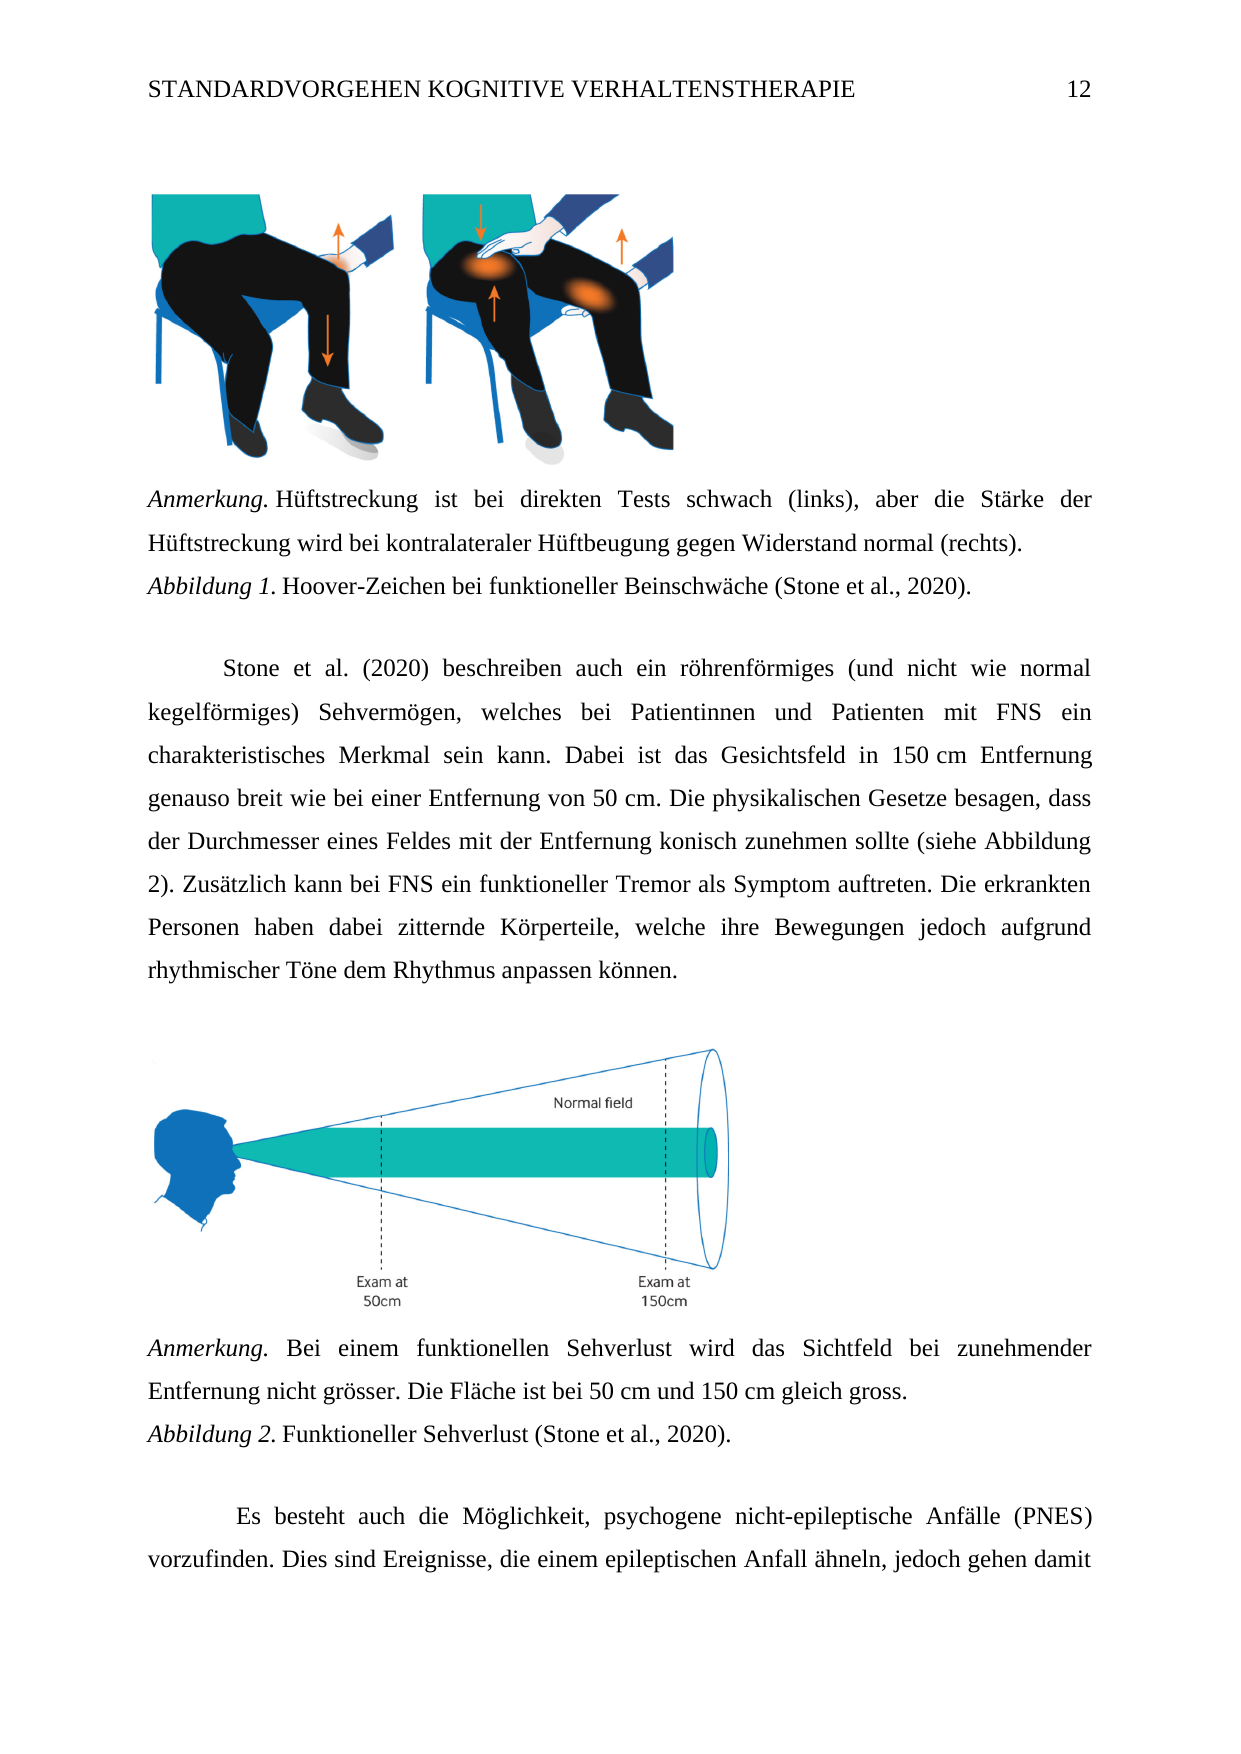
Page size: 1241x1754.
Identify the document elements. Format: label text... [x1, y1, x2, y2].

text Abbildung 2. Funktioneller Sehverlust (Stone et al., 2020). [148, 1419, 1092, 1448]
picture [147, 1041, 729, 1320]
text Abbildung 1. Hoover-Zeichen bei funktioneller Beinschwäche (Stone et al., 2020). [148, 571, 1092, 599]
text Stone et al. (2020) beschreiben auch ein röhrenförmiges (und nicht wie normal kegelförmiges) Sehvermögen, welches bei Patientinnen und Patienten mit FNS ein charakteristisches Merkmal sein kann. Dabei ist das Gesichtsfeld in 150 cm Entfernung genauso breit wie bei einer Entfernung von 50 cm. Die physikalischen Gesetze besagen, dass der Durchmesser eines Feldes mit der Entfernung konisch zunehmen sollte (siehe Abbildung 2). Zusätzlich kann bei FNS ein funktioneller Tremor als Symptom auftreten. Die erkrankten Personen haben dabei zitternde Körperteile, welche ihre Bewegungen jedoch aufgrund rhythmischer Töne dem Rhythmus anpassen können. [148, 653, 1092, 984]
text Anmerkung. Hüftstreckung ist bei direkten Tests schwach (links), aber die Stärke der Hüftstreckung wird bei kontralateraler Hüftbeugung gegen Widerstand normal (rechts). [148, 484, 1092, 556]
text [148, 1501, 1092, 1573]
picture [147, 190, 675, 472]
text Anmerkung. Bei einem funktionellen Sehverlust wird das Sichtfeld bei zunehmender Entfernung nicht grösser. Die Fläche ist bei 50 cm und 150 cm gleich gross. [148, 1333, 1092, 1404]
